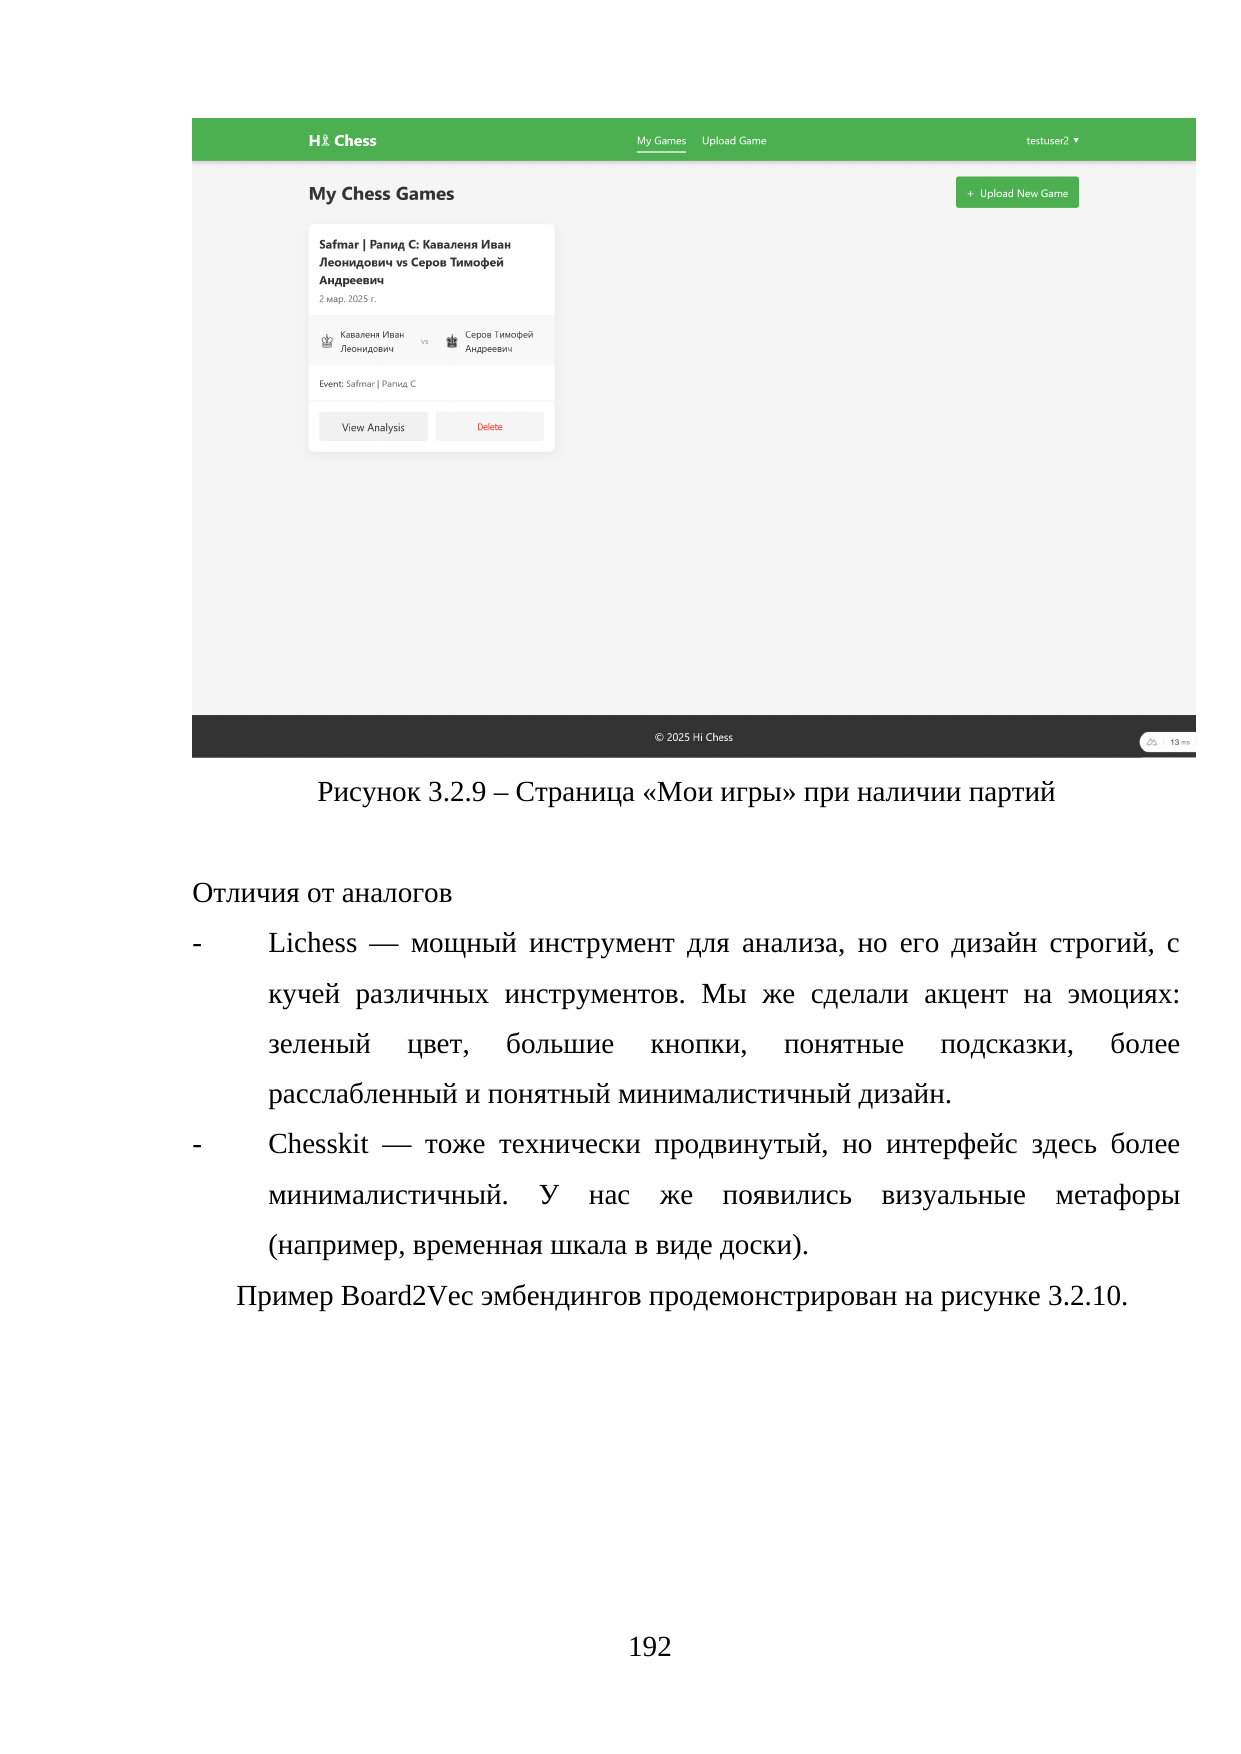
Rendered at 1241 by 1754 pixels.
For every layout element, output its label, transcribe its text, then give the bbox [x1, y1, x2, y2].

picture [192, 118, 1196, 758]
list Chesskit — тоже технически продвинутый, но интерфейс здесь более минималистичный. У нас же появились визуальные метафоры (например, временная шкала в виде доски). [192, 1127, 1181, 1261]
text Пример Board2Vec эмбендингов продемонстрирован на рисунке 3.2.10. [118, 1278, 1181, 1311]
text Отличия от аналогов [118, 875, 1181, 909]
list Lichess — мощный инструмент для анализа, но его дизайн строгий, с кучей различных инструментов. Мы же сделали акцент на эмоциях: зеленый цвет, большие кнопки, понятные подсказки, более расслабленный и понятный минималистичный дизайн. [192, 925, 1181, 1110]
text Рисунок 3.2.9 – Страница «Мои игры» при наличии партий [118, 774, 1181, 808]
